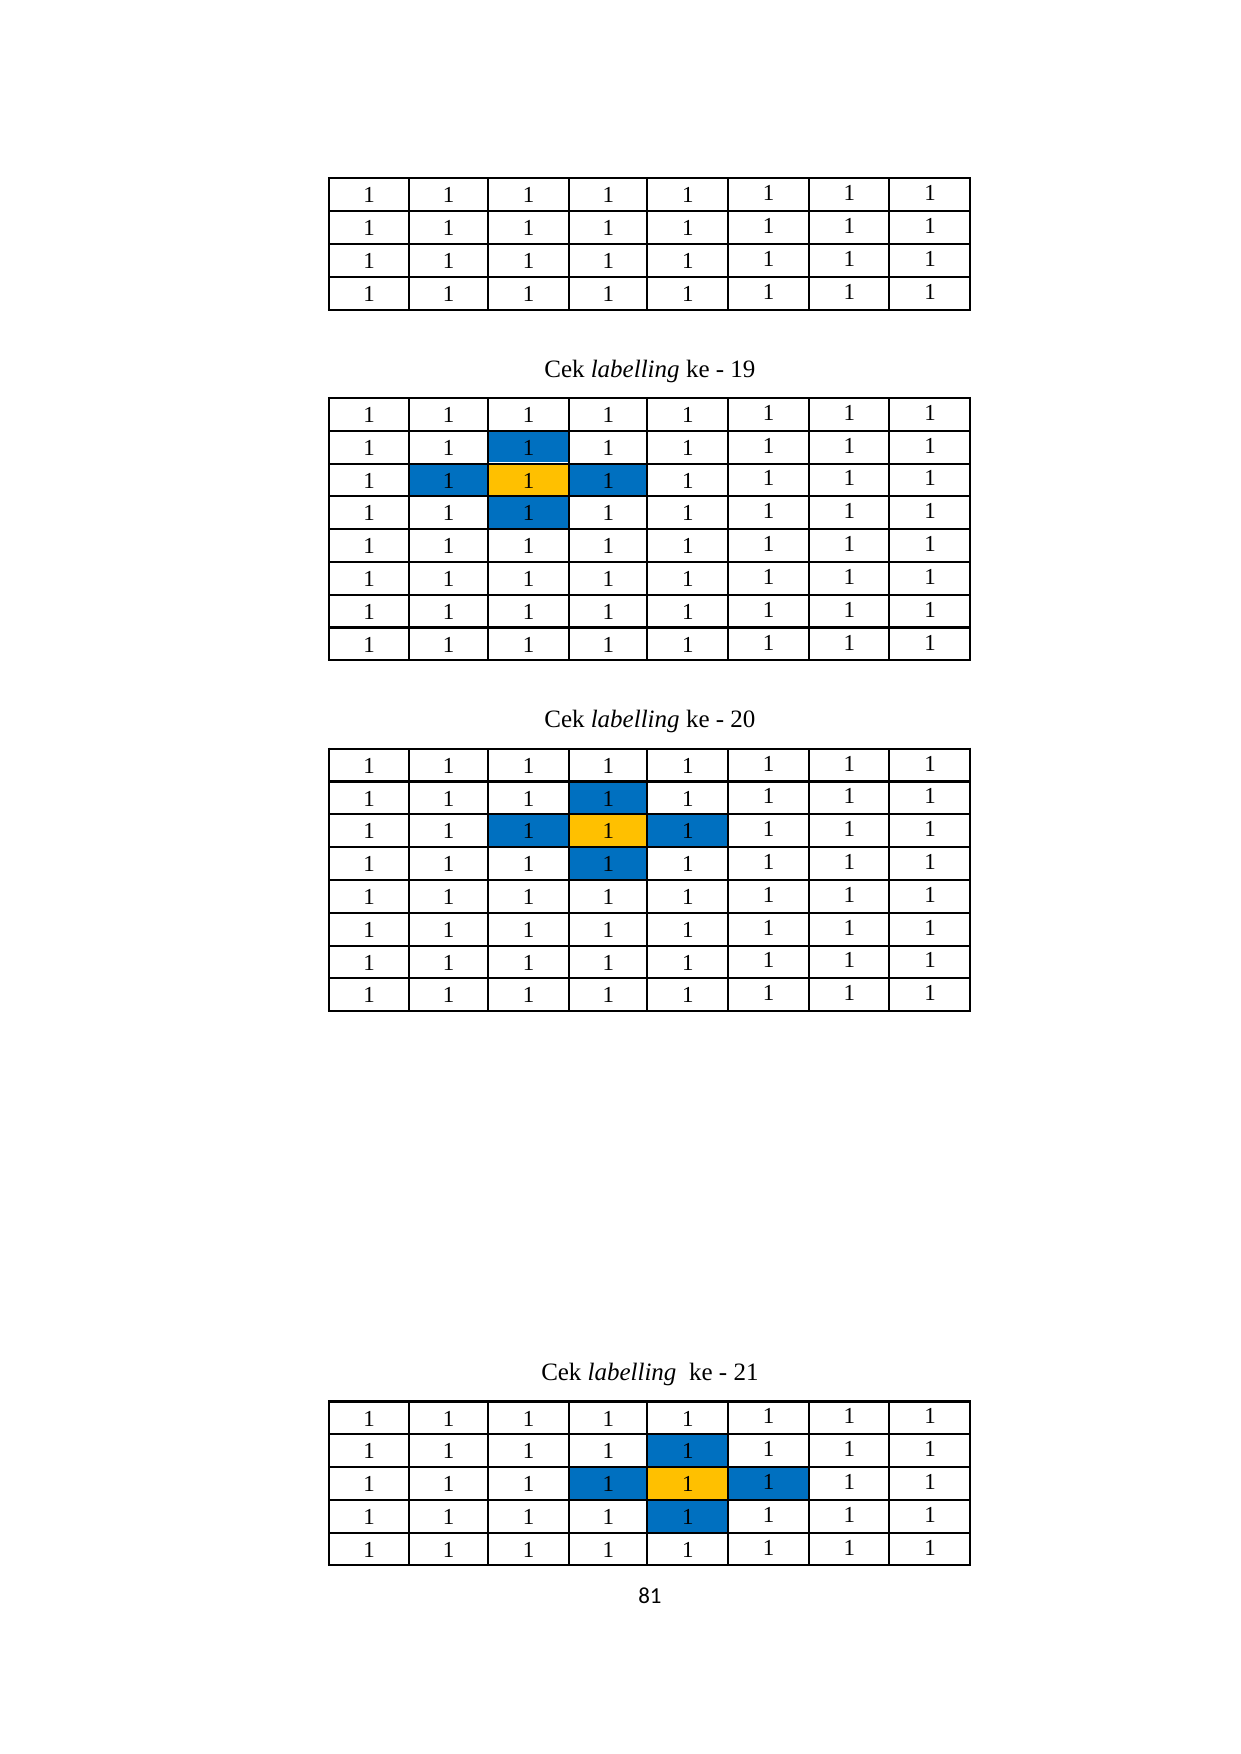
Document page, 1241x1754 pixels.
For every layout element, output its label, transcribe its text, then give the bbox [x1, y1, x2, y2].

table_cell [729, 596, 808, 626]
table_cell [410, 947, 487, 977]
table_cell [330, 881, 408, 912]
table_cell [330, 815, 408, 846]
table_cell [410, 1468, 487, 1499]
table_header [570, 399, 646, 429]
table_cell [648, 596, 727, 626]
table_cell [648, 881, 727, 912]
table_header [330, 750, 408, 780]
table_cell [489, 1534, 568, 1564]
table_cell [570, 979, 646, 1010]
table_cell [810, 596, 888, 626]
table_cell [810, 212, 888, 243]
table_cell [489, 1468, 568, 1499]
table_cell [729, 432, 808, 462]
text Cek labelling ke - 19 [177, 354, 1122, 382]
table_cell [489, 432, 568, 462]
text Cek labelling ke - 21 [177, 1357, 1122, 1386]
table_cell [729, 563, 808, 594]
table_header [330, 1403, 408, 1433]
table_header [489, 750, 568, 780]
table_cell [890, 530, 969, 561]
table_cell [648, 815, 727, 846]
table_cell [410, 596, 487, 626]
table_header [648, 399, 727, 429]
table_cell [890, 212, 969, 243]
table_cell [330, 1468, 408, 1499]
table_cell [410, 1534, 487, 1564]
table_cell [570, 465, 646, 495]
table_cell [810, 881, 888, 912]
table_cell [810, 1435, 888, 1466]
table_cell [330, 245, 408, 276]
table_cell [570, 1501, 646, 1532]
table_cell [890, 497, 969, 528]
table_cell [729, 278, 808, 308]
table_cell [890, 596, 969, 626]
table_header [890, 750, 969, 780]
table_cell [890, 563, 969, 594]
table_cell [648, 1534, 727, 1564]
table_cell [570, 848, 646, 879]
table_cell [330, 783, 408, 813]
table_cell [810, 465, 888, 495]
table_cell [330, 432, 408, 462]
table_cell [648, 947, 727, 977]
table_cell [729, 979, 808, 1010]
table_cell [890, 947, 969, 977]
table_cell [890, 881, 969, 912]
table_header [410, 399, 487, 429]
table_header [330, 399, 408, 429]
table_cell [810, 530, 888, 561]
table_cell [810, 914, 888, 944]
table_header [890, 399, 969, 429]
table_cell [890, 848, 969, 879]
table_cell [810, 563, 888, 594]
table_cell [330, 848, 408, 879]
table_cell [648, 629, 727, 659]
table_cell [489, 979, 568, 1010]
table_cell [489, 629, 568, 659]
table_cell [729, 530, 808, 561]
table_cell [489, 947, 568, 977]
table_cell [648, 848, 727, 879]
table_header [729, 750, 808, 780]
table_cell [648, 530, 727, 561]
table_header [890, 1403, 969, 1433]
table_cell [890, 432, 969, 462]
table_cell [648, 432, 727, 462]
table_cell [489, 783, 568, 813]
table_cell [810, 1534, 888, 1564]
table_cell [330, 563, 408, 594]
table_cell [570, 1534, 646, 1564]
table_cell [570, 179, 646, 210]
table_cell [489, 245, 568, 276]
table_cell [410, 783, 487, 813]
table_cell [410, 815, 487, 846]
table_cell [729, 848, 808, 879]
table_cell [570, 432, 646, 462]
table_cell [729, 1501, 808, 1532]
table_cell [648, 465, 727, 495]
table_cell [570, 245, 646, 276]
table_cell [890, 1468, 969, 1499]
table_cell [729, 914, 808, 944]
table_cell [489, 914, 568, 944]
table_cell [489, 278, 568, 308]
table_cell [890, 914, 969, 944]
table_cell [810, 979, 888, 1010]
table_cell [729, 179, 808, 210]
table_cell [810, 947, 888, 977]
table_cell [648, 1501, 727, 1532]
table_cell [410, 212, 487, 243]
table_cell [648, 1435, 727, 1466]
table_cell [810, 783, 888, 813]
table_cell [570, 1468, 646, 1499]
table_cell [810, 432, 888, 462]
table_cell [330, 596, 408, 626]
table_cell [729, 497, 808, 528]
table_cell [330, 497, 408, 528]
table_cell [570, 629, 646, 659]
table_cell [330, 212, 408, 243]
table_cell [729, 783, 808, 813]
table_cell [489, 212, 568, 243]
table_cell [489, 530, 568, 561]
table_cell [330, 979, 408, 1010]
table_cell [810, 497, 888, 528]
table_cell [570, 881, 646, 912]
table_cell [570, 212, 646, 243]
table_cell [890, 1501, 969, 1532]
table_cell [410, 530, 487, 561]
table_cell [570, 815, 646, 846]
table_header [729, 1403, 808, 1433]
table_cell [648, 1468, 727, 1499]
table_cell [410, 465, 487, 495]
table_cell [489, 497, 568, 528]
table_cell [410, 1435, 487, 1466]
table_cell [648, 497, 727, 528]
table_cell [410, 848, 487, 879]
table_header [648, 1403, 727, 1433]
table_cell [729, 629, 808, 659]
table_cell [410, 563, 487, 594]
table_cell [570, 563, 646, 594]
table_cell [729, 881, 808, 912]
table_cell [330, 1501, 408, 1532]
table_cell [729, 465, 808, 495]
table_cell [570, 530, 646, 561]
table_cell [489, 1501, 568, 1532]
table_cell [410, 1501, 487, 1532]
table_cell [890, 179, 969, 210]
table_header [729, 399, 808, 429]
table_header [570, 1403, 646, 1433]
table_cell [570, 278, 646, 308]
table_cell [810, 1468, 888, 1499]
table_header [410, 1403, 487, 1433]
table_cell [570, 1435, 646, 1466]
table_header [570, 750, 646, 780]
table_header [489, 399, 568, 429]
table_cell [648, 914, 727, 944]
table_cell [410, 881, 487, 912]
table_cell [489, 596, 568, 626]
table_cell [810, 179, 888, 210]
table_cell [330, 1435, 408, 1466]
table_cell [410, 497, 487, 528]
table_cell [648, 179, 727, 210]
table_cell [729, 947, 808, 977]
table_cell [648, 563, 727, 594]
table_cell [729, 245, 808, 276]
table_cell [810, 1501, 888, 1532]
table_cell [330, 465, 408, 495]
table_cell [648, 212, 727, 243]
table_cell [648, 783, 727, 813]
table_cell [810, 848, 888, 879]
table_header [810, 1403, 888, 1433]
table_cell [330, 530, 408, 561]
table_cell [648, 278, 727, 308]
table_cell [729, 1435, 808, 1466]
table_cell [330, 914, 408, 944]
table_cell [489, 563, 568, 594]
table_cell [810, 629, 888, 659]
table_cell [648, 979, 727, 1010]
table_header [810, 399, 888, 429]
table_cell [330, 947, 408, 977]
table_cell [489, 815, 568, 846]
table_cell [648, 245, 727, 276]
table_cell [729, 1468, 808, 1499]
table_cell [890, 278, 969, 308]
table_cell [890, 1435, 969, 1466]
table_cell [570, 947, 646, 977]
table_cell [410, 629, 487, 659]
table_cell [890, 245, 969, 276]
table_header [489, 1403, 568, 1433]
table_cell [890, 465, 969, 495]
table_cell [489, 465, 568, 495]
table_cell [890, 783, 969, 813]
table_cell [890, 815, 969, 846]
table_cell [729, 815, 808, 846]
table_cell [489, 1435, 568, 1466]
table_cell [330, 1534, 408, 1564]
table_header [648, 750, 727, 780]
text Cek labelling ke - 20 [177, 704, 1122, 733]
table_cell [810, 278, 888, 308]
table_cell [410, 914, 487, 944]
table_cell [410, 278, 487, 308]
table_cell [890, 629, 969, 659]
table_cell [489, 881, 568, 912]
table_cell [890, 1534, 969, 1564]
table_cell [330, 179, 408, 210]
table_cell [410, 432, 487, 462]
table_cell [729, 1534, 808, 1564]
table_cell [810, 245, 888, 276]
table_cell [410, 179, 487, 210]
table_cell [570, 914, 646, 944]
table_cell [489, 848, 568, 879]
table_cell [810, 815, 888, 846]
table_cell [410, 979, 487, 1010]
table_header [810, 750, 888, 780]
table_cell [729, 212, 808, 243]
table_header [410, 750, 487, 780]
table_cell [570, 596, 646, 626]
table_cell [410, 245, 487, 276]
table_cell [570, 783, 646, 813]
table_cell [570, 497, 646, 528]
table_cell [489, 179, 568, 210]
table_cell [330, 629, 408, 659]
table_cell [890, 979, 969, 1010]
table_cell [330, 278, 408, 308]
